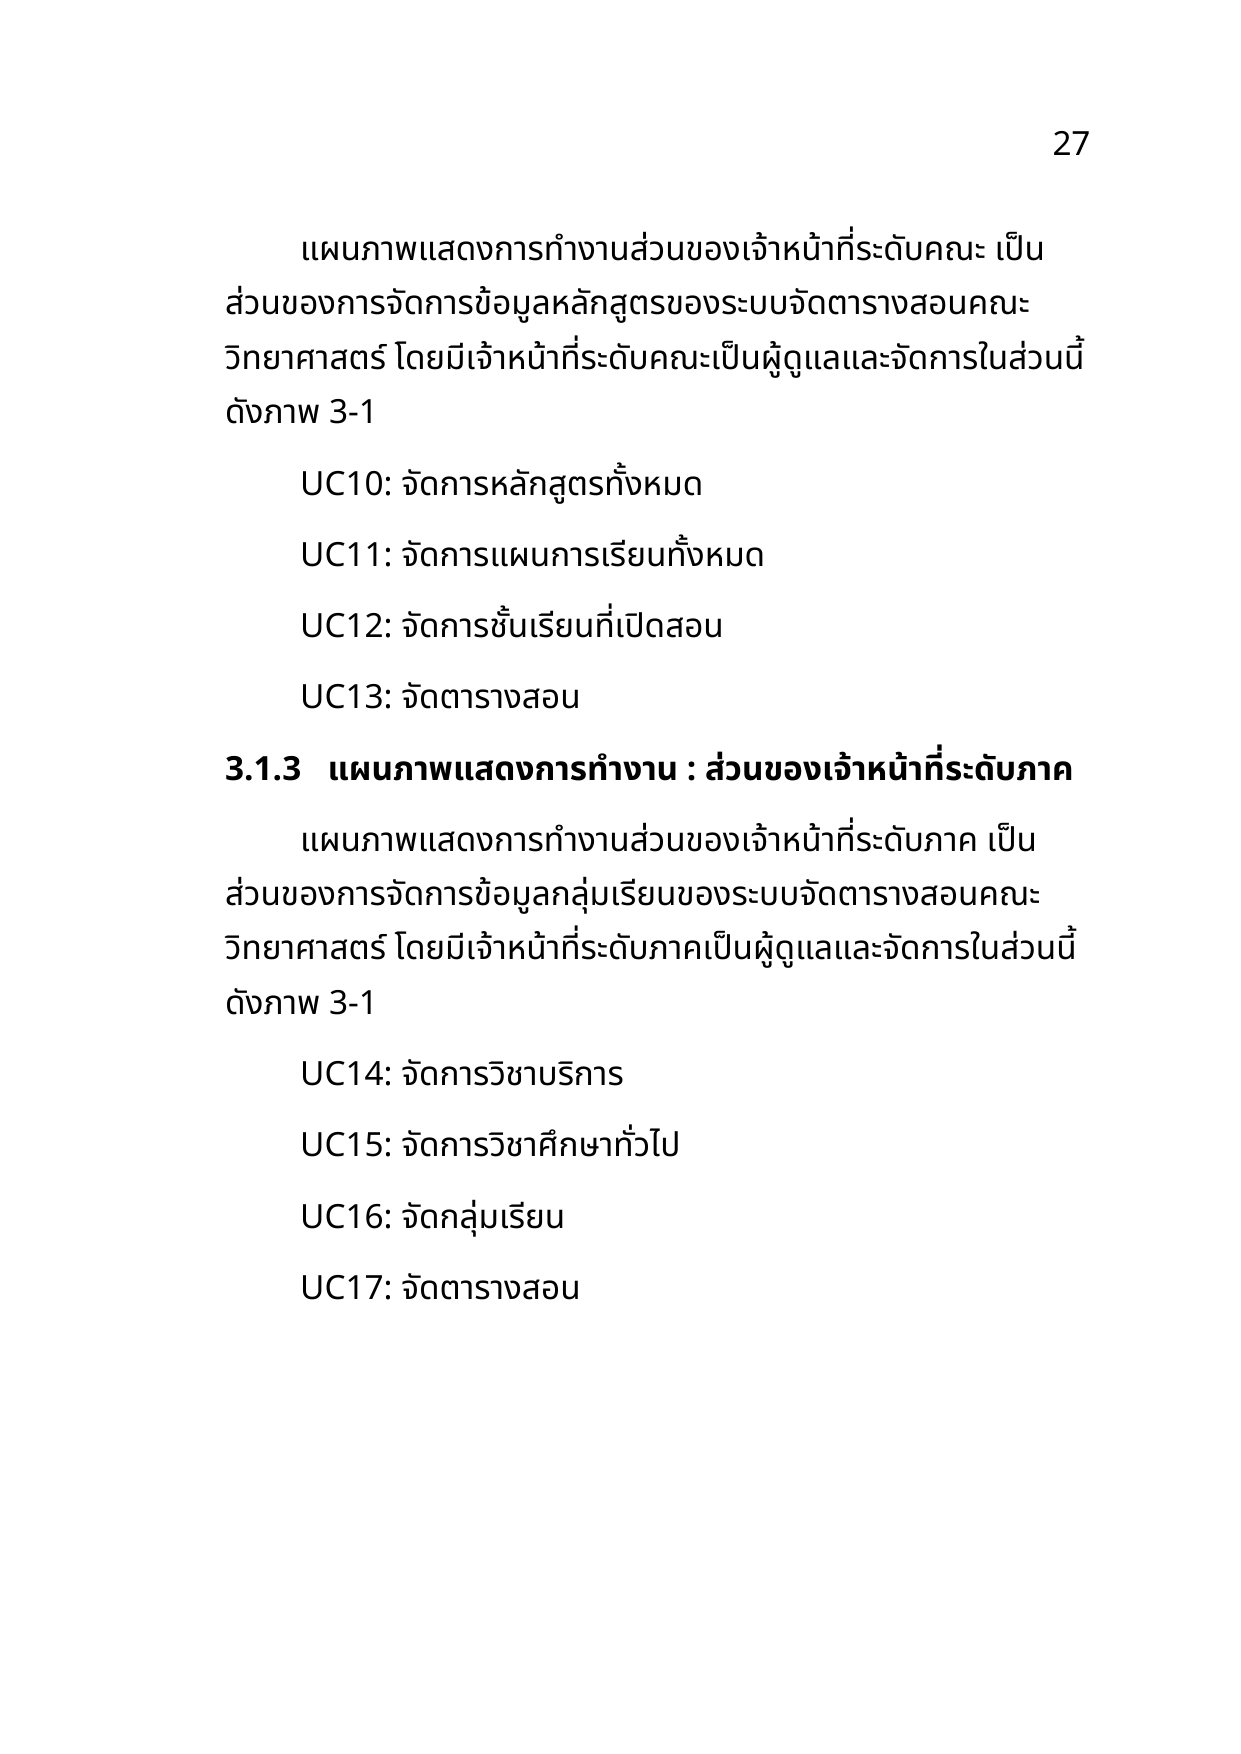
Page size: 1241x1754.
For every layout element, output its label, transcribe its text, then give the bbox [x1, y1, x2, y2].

text UC12: จัดการชั้นเรียนที่เปิดสอน [300, 602, 1090, 652]
text UC17: จัดตารางสอน [300, 1264, 1090, 1314]
text UC14: จัดการวิชาบริการ [300, 1050, 1090, 1101]
text แผนภาพแสดงการทำงานส่วนของเจ้าหน้าที่ระดับภาค เป็นส่วนของการจัดการข้อมูลกลุ่มเรียนของระบบจัดตารางสอนคณะวิทยาศาสตร์ โดยมีเจ้าหน้าที่ระดับภาคเป็นผู้ดูแลและจัดการในส่วนนี้ ดังภาพ 3-1 [225, 816, 1090, 1029]
text UC15: จัดการวิชาศึกษาทั่วไป [300, 1121, 1090, 1172]
text UC10: จัดการหลักสูตรทั้งหมด [225, 459, 1090, 510]
text UC11: จัดการแผนการเรียนทั้งหมด [253, 531, 1090, 581]
text UC16: จัดกลุ่มเรียน [300, 1192, 1090, 1243]
text แผนภาพแสดงการทำงานส่วนของเจ้าหน้าที่ระดับคณะ เป็นส่วนของการจัดการข้อมูลหลักสูตรของระบบจัดตารางสอนคณะวิทยาศาสตร์ โดยมีเจ้าหน้าที่ระดับคณะเป็นผู้ดูแลและจัดการในส่วนนี้ ดังภาพ 3-1 [225, 225, 1090, 439]
text 3.1.3 แผนภาพแสดงการทำงาน : ส่วนของเจ้าหน้าที่ระดับภาค [225, 744, 1090, 795]
text UC13: จัดตารางสอน [300, 673, 1090, 724]
